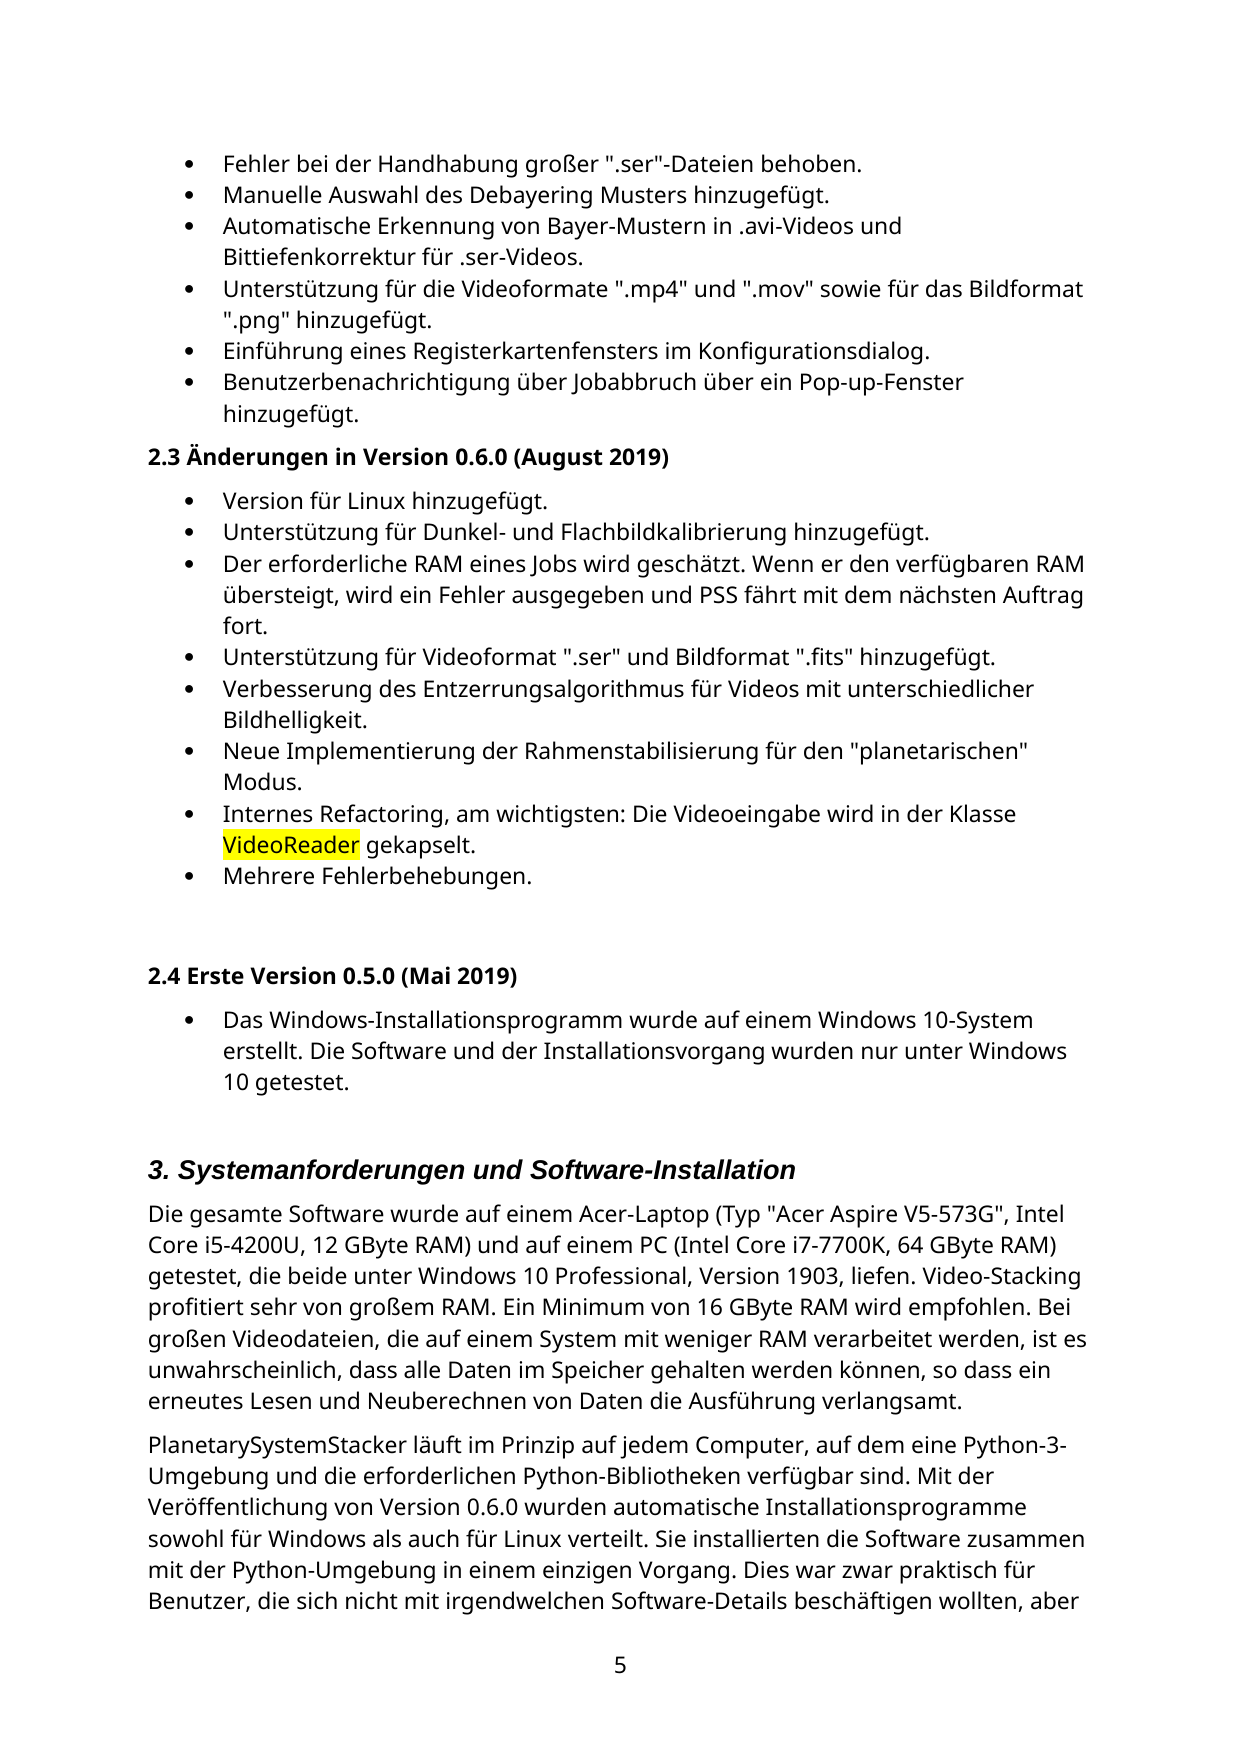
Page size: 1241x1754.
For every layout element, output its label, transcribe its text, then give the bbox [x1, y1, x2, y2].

list Das Windows-Installationsprogramm wurde auf einem Windows 10-System erstellt. Die Software und der Installationsvorgang wurden nur unter Windows 10 getestet. [185, 1004, 1093, 1098]
text 2.3 Änderungen in Version 0.6.0 (August 2019) [148, 441, 1093, 473]
list Fehler bei der Handhabung großer ".ser"-Dateien behoben. [185, 148, 1093, 179]
list Version für Linux hinzugefügt. [185, 485, 1093, 516]
text Die gesamte Software wurde auf einem Acer-Laptop (Typ "Acer Aspire V5-573G", Intel Core i5-4200U, 12 GByte RAM) und auf einem PC (Intel Core i7-7700K, 64 GByte RAM) getestet, die beide unter Windows 10 Professional, Version 1903, liefen. Video-Stacking profitiert sehr von großem RAM. Ein Minimum von 16 GByte RAM wird empfohlen. Bei großen Videodateien, die auf einem System mit weniger RAM verarbeitet werden, ist es unwahrscheinlich, dass alle Daten im Speicher gehalten werden können, so dass ein erneutes Lesen und Neuberechnen von Daten die Ausführung verlangsamt. [148, 1198, 1093, 1416]
list Neue Implementierung der Rahmenstabilisierung für den "planetarischen" Modus. [185, 735, 1093, 798]
list Internes Refactoring, am wichtigsten: Die Videoeingabe wird in der Klasse VideoReader gekapselt. [185, 798, 1093, 860]
list Automatische Erkennung von Bayer-Mustern in .avi-Videos und Bittiefenkorrektur für .ser-Videos. [185, 210, 1093, 273]
text 2.4 Erste Version 0.5.0 (Mai 2019) [148, 960, 1093, 991]
list Unterstützung für Dunkel- und Flachbildkalibrierung hinzugefügt. [185, 516, 1093, 548]
list Manuelle Auswahl des Debayering Musters hinzugefügt. [185, 179, 1093, 210]
list Verbesserung des Entzerrungsalgorithmus für Videos mit unterschiedlicher Bildhelligkeit. [185, 673, 1093, 735]
list Unterstützung für Videoformat ".ser" und Bildformat ".fits" hinzugefügt. [185, 641, 1093, 673]
list 3. Systemanforderungen und Software-Installation [148, 1154, 1093, 1185]
list Benutzerbenachrichtigung über Jobabbruch über ein Pop-up-Fenster hinzugefügt. [185, 366, 1093, 429]
list Der erforderliche RAM eines Jobs wird geschätzt. Wenn er den verfügbaren RAM übersteigt, wird ein Fehler ausgegeben und PSS fährt mit dem nächsten Auftrag fort. [185, 548, 1093, 641]
list Mehrere Fehlerbehebungen. [185, 860, 1093, 891]
list Einführung eines Registerkartenfensters im Konfigurationsdialog. [185, 335, 1093, 366]
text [148, 1429, 1093, 1616]
list Unterstützung für die Videoformate ".mp4" und ".mov" sowie für das Bildformat ".png" hinzugefügt. [185, 273, 1093, 335]
